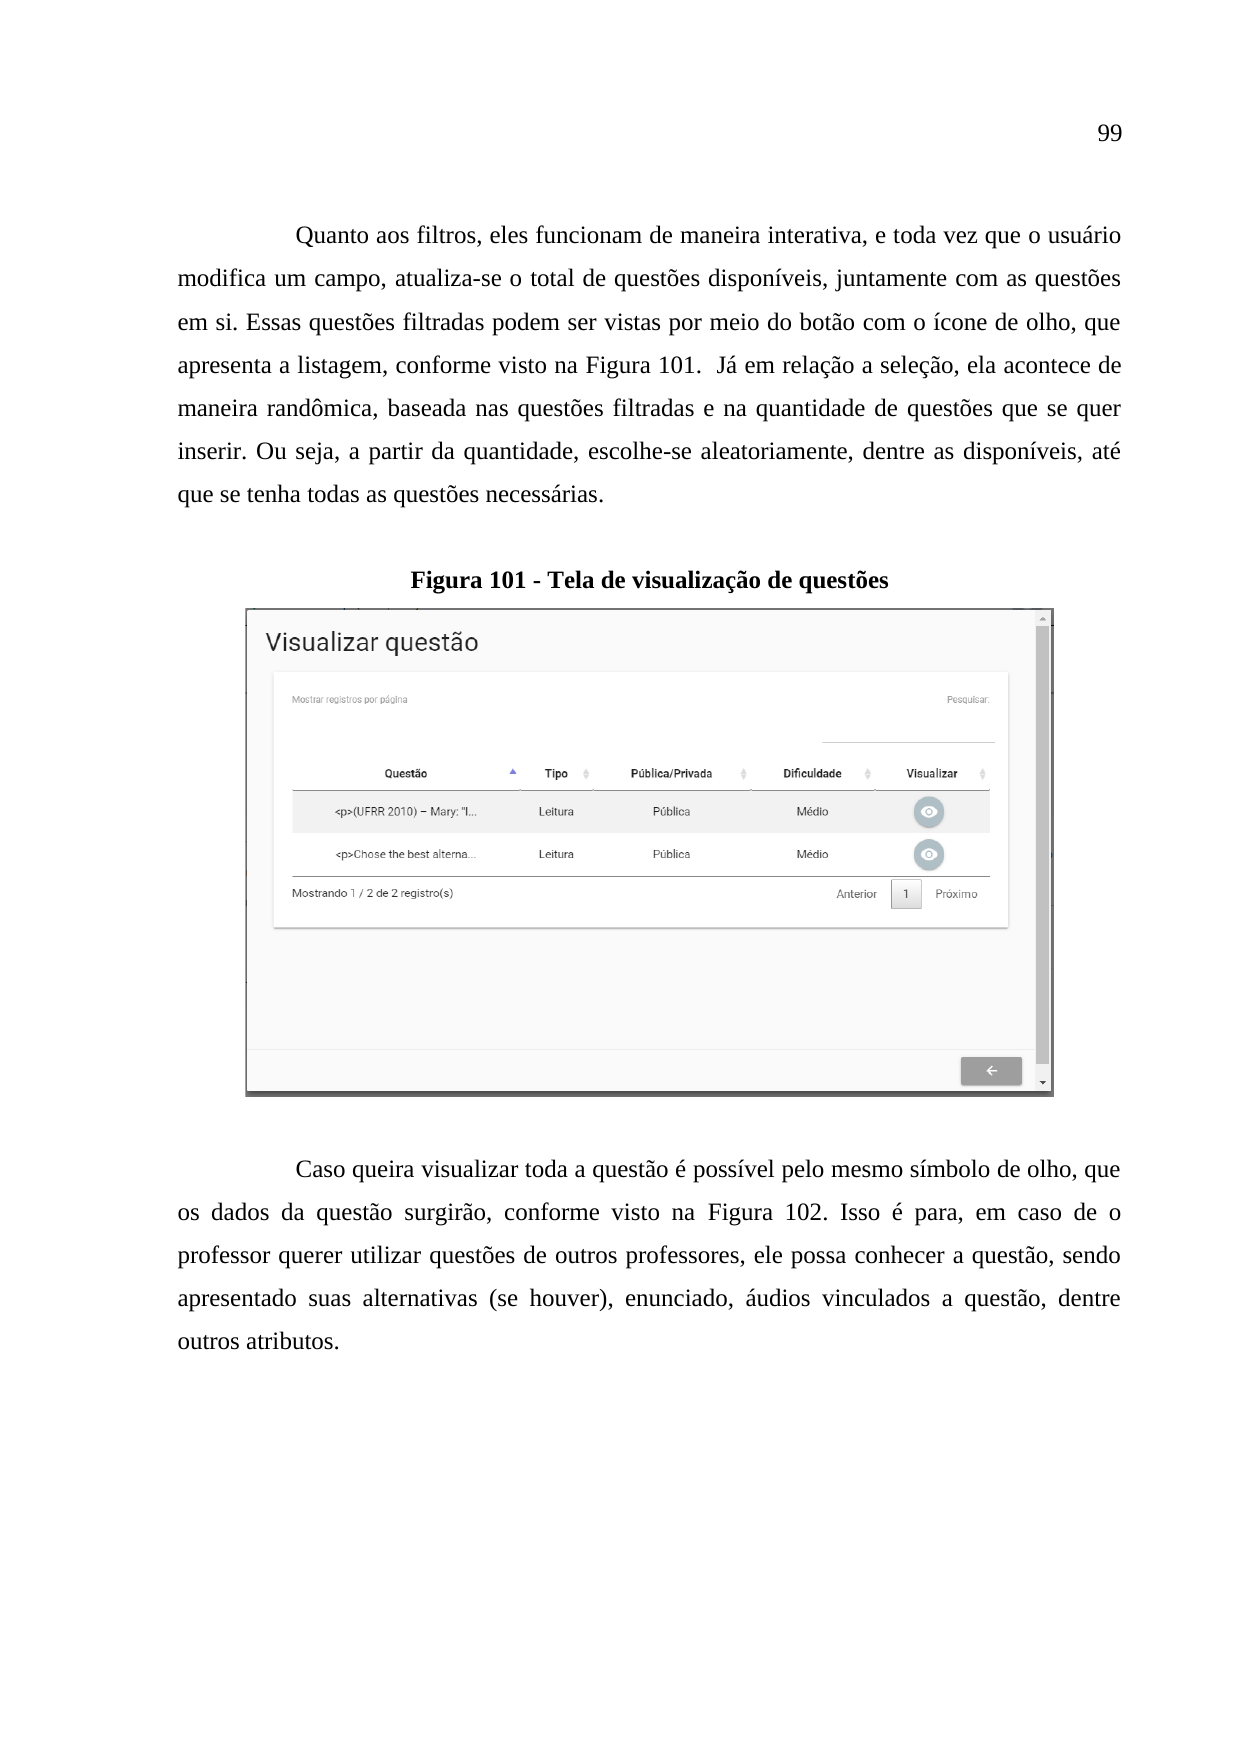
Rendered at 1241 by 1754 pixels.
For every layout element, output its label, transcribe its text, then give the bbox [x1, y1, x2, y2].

text Caso queira visualizar toda a questão é possível pelo mesmo símbolo de olho, que os dados da questão surgirão, conforme visto na . Isso é para, em caso de o professor querer utilizar questões de outros professores, ele possa conhecer a questão, sendo apresentado suas alternativas (se houver), enunciado, áudios vinculados a questão, dentre outros atributos. [177, 1154, 1122, 1355]
text Quanto aos filtros, eles funcionam de maneira interativa, e toda vez que o usuário modifica um campo, atualiza-se o total de questões disponíveis, juntamente com as questões em si. Essas questões filtradas podem ser vistas por meio do botão com o ícone de olho, que apresenta a listagem, conforme visto na . Já em relação a seleção, ela acontece de maneira randômica, baseada nas questões filtradas e na quantidade de questões que se quer inserir. Ou seja, a partir da quantidade, escolhe-se aleatoriamente, dentre as disponíveis, até que se tenha todas as questões necessárias. [177, 220, 1122, 508]
picture [245, 608, 1054, 1097]
